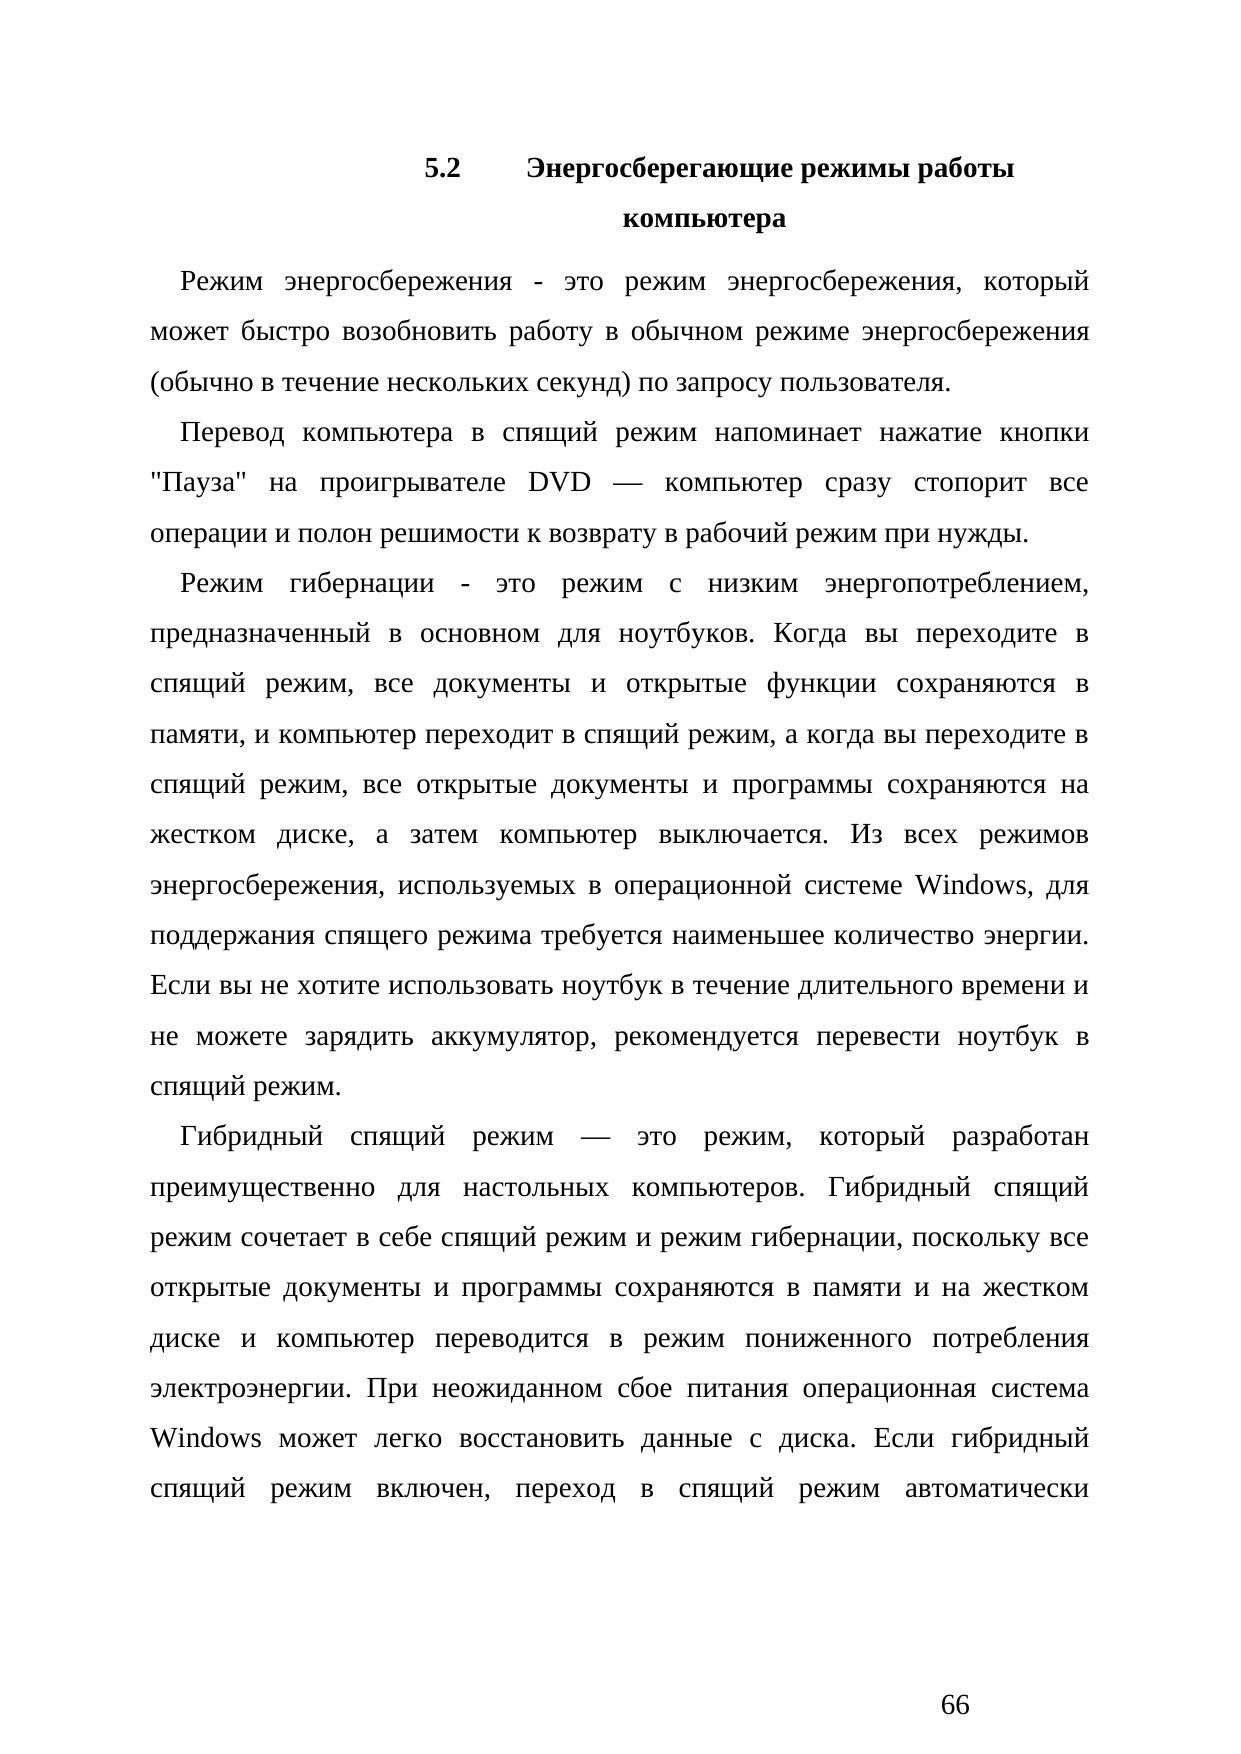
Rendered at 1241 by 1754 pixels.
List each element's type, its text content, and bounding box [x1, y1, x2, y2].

text Перевод компьютера в спящий режим напоминает нажатие кнопки "Пауза" на проигрывателе DVD — компьютер сразу стопорит все операции и полон решимости к возврату в рабочий режим при нужды. [150, 414, 1090, 548]
subtitle Энергосберегающие режимы работы компьютера [319, 150, 1090, 234]
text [150, 1118, 1090, 1504]
text Режим гибернации - это режим с низким энергопотреблением, предназначенный в основном для ноутбуков. Когда вы переходите в спящий режим, все документы и открытые функции сохраняются в памяти, и компьютер переходит в спящий режим, а когда вы переходите в спящий режим, все открытые документы и программы сохраняются на жестком диске, а затем компьютер выключается. Из всех режимов энергосбережения, используемых в операционной системе Windows, для поддержания спящего режима требуется наименьшее количество энергии. Если вы не хотите использовать ноутбук в течение длительного времени и не можете зарядить аккумулятор, рекомендуется перевести ноутбук в спящий режим. [150, 565, 1090, 1102]
text Режим энергосбережения - это режим энергосбережения, который может быстро возобновить работу в обычном режиме энергосбережения (обычно в течение нескольких секунд) по запросу пользователя. [150, 263, 1090, 397]
